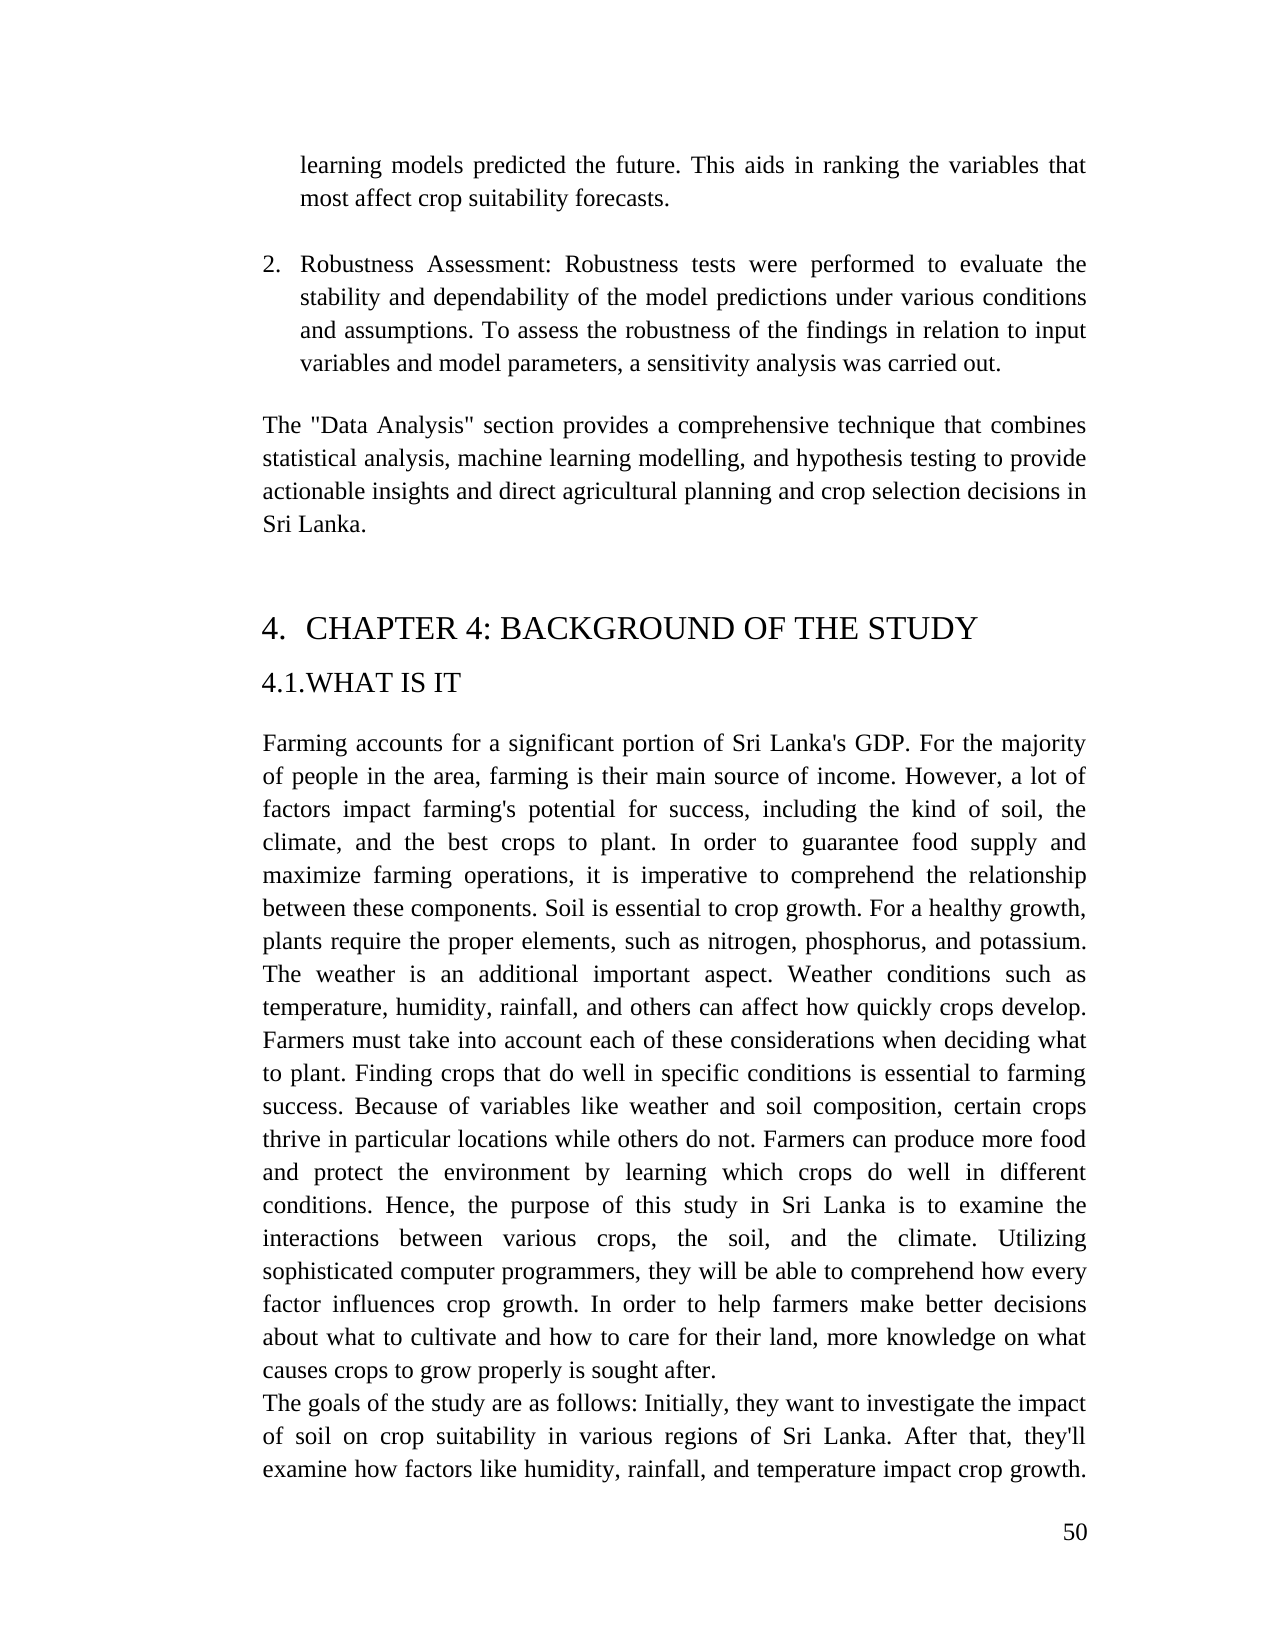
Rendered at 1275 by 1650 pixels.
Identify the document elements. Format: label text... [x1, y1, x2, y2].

subtitle CHAPTER 4: BACKGROUND OF THE STUDY [261, 608, 1087, 646]
list The "Data Analysis" section provides a comprehensive technique that combines statistical analysis, machine learning modelling, and hypothesis testing to provide actionable insights and direct agricultural planning and crop selection decisions in Sri Lanka. [262, 410, 1087, 538]
list Farming accounts for a significant portion of Sri Lanka's GDP. For the majority of people in the area, farming is their main source of income. However, a lot of factors impact farming's potential for success, including the kind of soil, the climate, and the best crops to plant. In order to guarantee food supply and maximize farming operations, it is imperative to comprehend the relationship between these components. Soil is essential to crop growth. For a healthy growth, plants require the proper elements, such as nitrogen, phosphorus, and potassium. The weather is an additional important aspect. Weather conditions such as temperature, humidity, rainfall, and others can affect how quickly crops develop. Farmers must take into account each of these considerations when deciding what to plant. Finding crops that do well in specific conditions is essential to farming success. Because of variables like weather and soil composition, certain crops thrive in particular locations while others do not. Farmers can produce more food and protect the environment by learning which crops do well in different conditions. Hence, the purpose of this study in Sri Lanka is to examine the interactions between various crops, the soil, and the climate. Utilizing sophisticated computer programmers, they will be able to comprehend how every factor influences crop growth. In order to help farmers make better decisions about what to cultivate and how to care for their land, more knowledge on what causes crops to grow properly is sought after. [262, 728, 1087, 1384]
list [262, 150, 1087, 212]
subtitle WHAT IS IT [261, 666, 1087, 699]
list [262, 1388, 1087, 1483]
list Robustness Assessment: Robustness tests were performed to evaluate the stability and dependability of the model predictions under various conditions and assumptions. To assess the robustness of the findings in relation to input variables and model parameters, a sensitivity analysis was carried out. [262, 249, 1087, 377]
